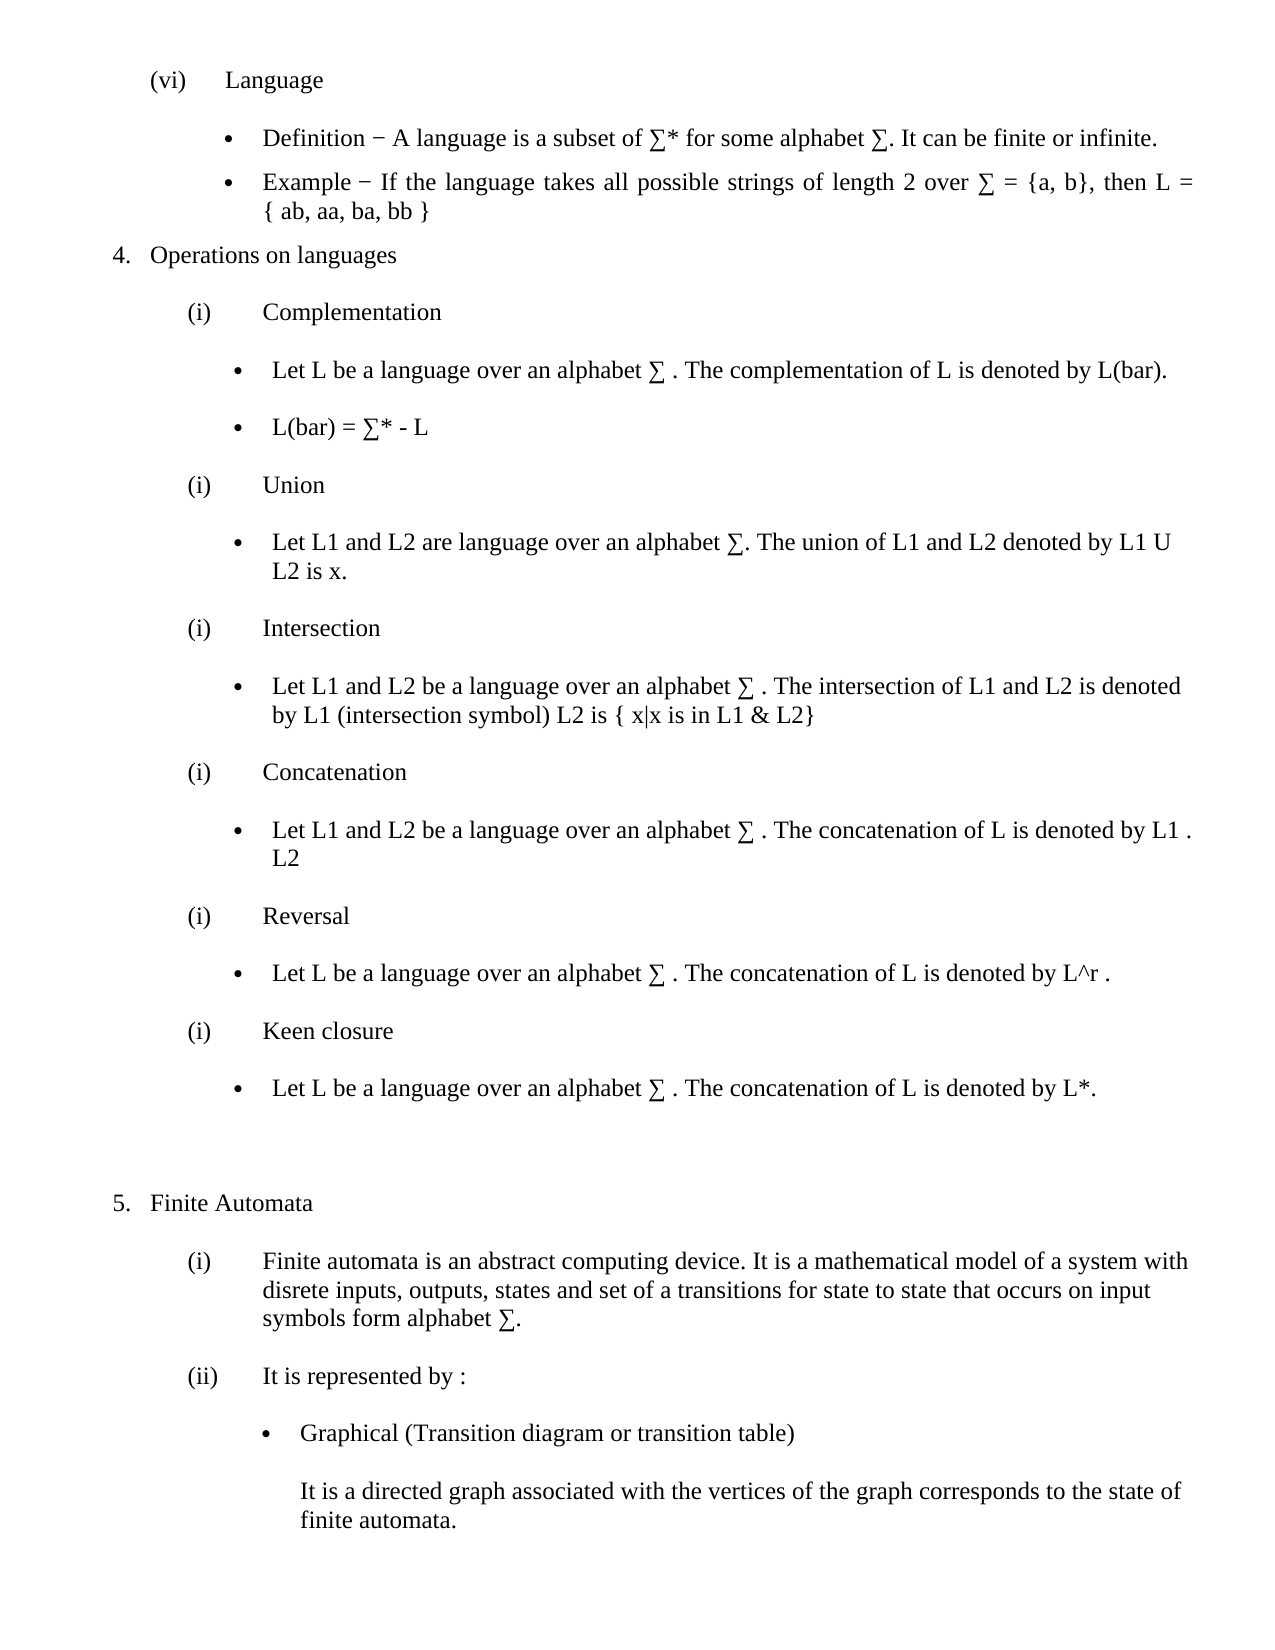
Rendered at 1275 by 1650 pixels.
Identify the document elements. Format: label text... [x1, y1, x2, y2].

list It is represented by : [187, 1361, 1200, 1390]
list Graphical (Transition diagram or transition table) [262, 1418, 1200, 1447]
list Let L be a language over an alphabet ∑ . The concatenation of L is denoted by L^r . [234, 958, 1200, 987]
list Language [150, 66, 1200, 94]
list Complementation [187, 297, 1200, 326]
list Let L be a language over an alphabet ∑ . The complementation of L is denoted by L(bar). [234, 355, 1200, 383]
list Let L1 and L2 are language over an alphabet ∑. The union of L1 and L2 denoted by L1 U L2 is x. [234, 527, 1200, 585]
list Let L be a language over an alphabet ∑ . The concatenation of L is denoted by L*. [234, 1073, 1200, 1102]
list Intersection [187, 613, 1200, 642]
list Definition − A language is a subset of ∑* for some alphabet ∑. It can be finite or infinite. [225, 123, 1195, 152]
list Finite automata is an abstract computing device. It is a mathematical model of a system with disrete inputs, outputs, states and set of a transitions for state to state that occurs on input symbols form alphabet ∑. [187, 1246, 1200, 1332]
list L(bar) = ∑* - L [234, 412, 1200, 441]
list Operations on languages [112, 240, 1200, 268]
list Example − If the language takes all possible strings of length 2 over ∑ = {a, b}, then L = { ab, aa, ba, bb } [225, 167, 1195, 225]
list Let L1 and L2 be a language over an alphabet ∑ . The intersection of L1 and L2 is denoted by L1 (intersection symbol) L2 is { x|x is in L1 & L2} [234, 671, 1200, 728]
list Concatenation [187, 757, 1200, 786]
list Finite Automata [112, 1188, 1200, 1217]
list Union [187, 470, 1200, 498]
list Reversal [187, 901, 1200, 930]
list It is a directed graph associated with the vertices of the graph corresponds to the state of finite automata. [300, 1476, 1200, 1533]
list Keen closure [187, 1016, 1200, 1045]
list Let L1 and L2 be a language over an alphabet ∑ . The concatenation of L is denoted by L1 . L2 [234, 815, 1200, 872]
